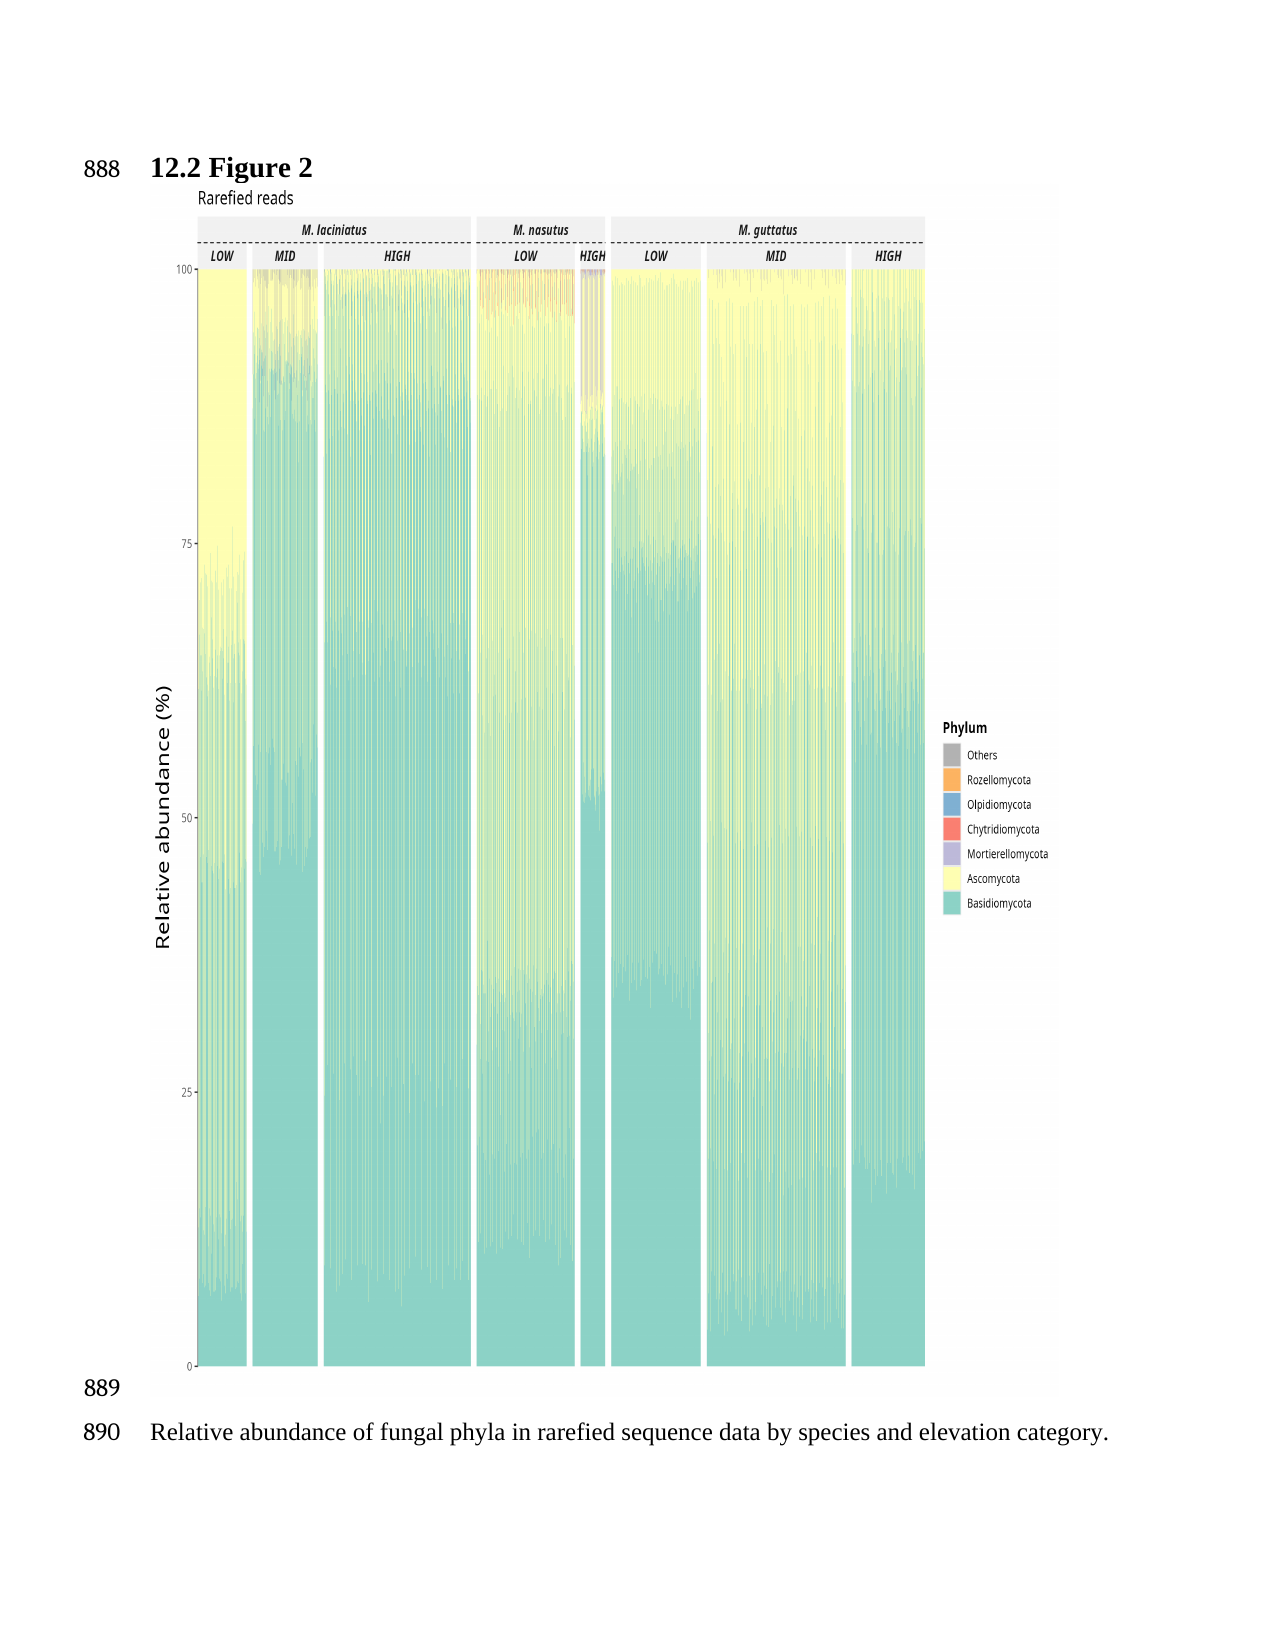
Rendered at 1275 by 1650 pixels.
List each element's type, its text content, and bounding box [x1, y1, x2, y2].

picture [150, 183, 1060, 1397]
subtitle 12.2 Figure 2 [150, 150, 1125, 183]
text Relative abundance of fungal phyla in rarefied sequence data by species and elevation category. [150, 1417, 1125, 1446]
